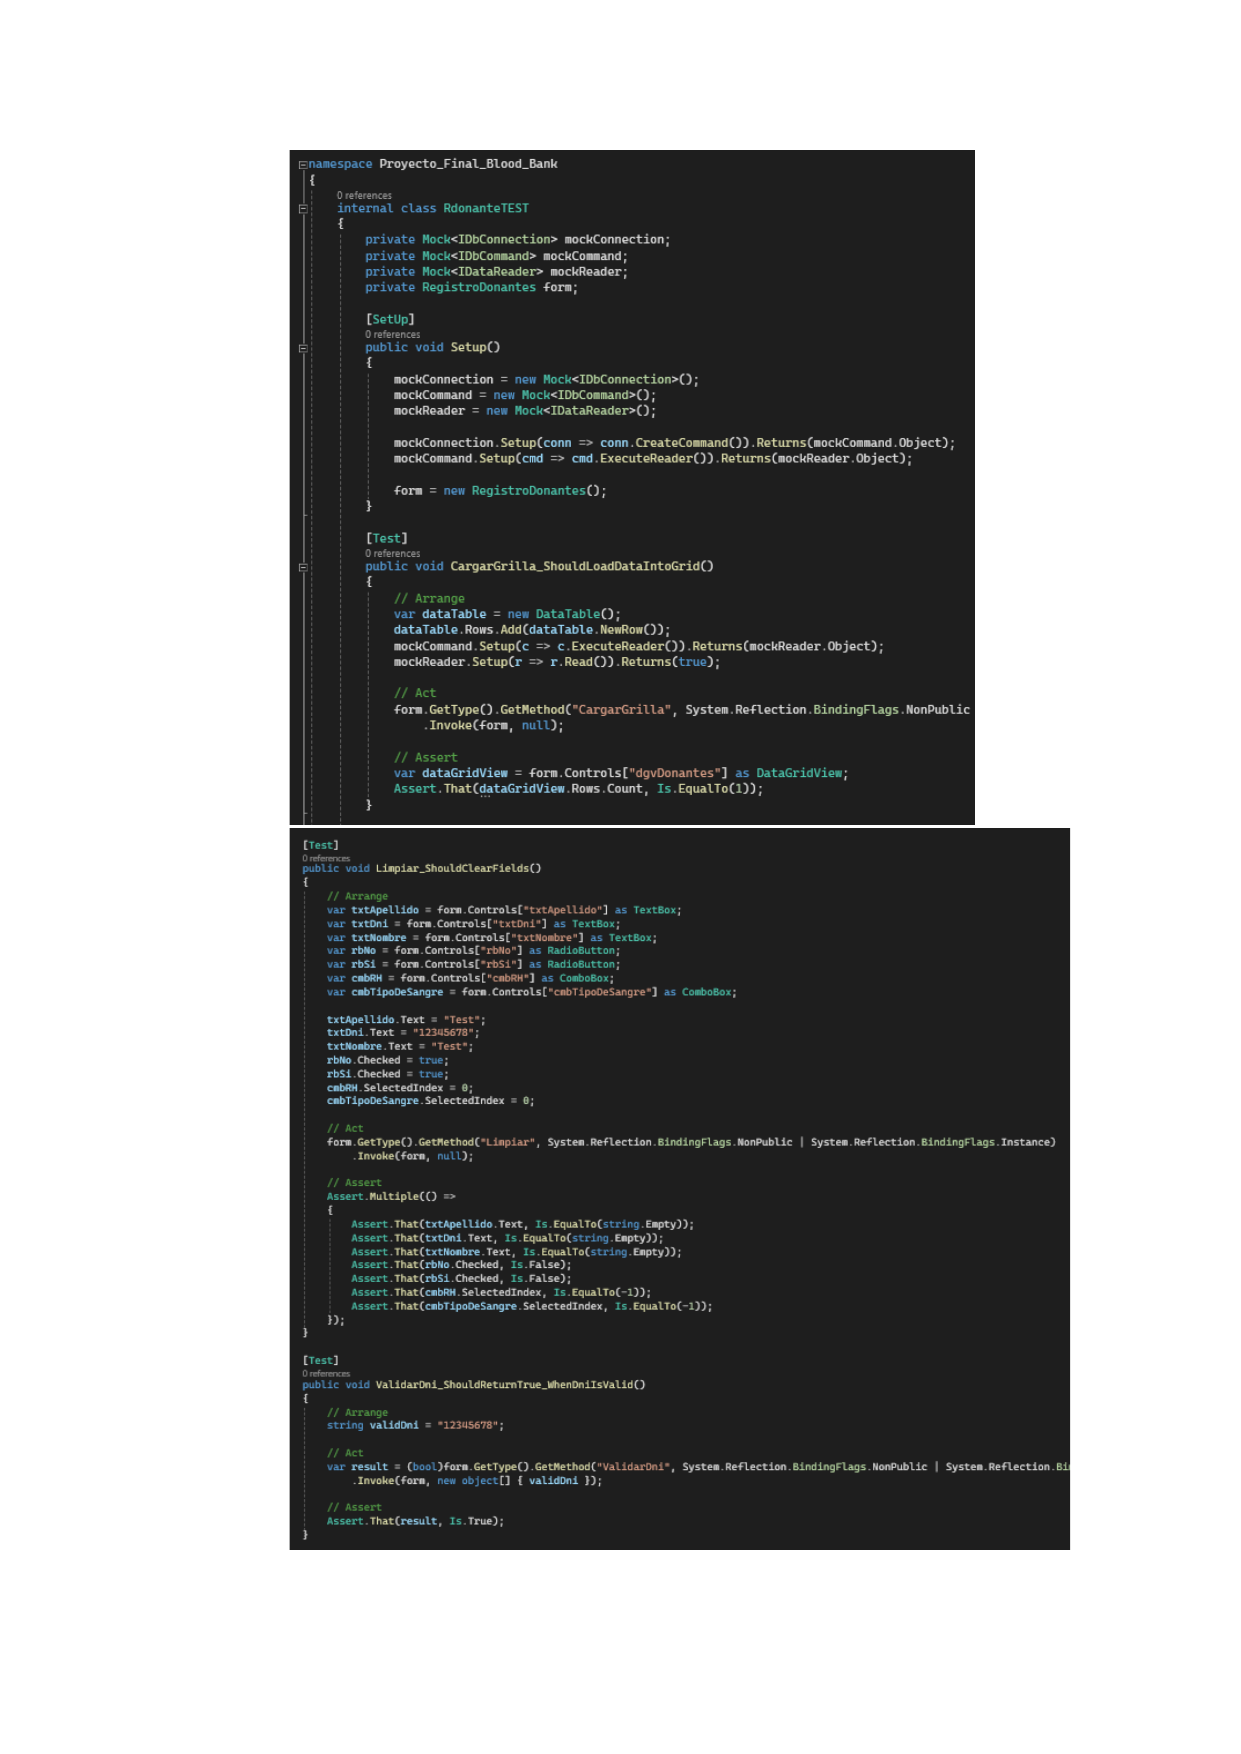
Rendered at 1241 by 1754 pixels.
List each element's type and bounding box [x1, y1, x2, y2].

picture [289, 828, 1071, 1550]
picture [289, 150, 975, 825]
